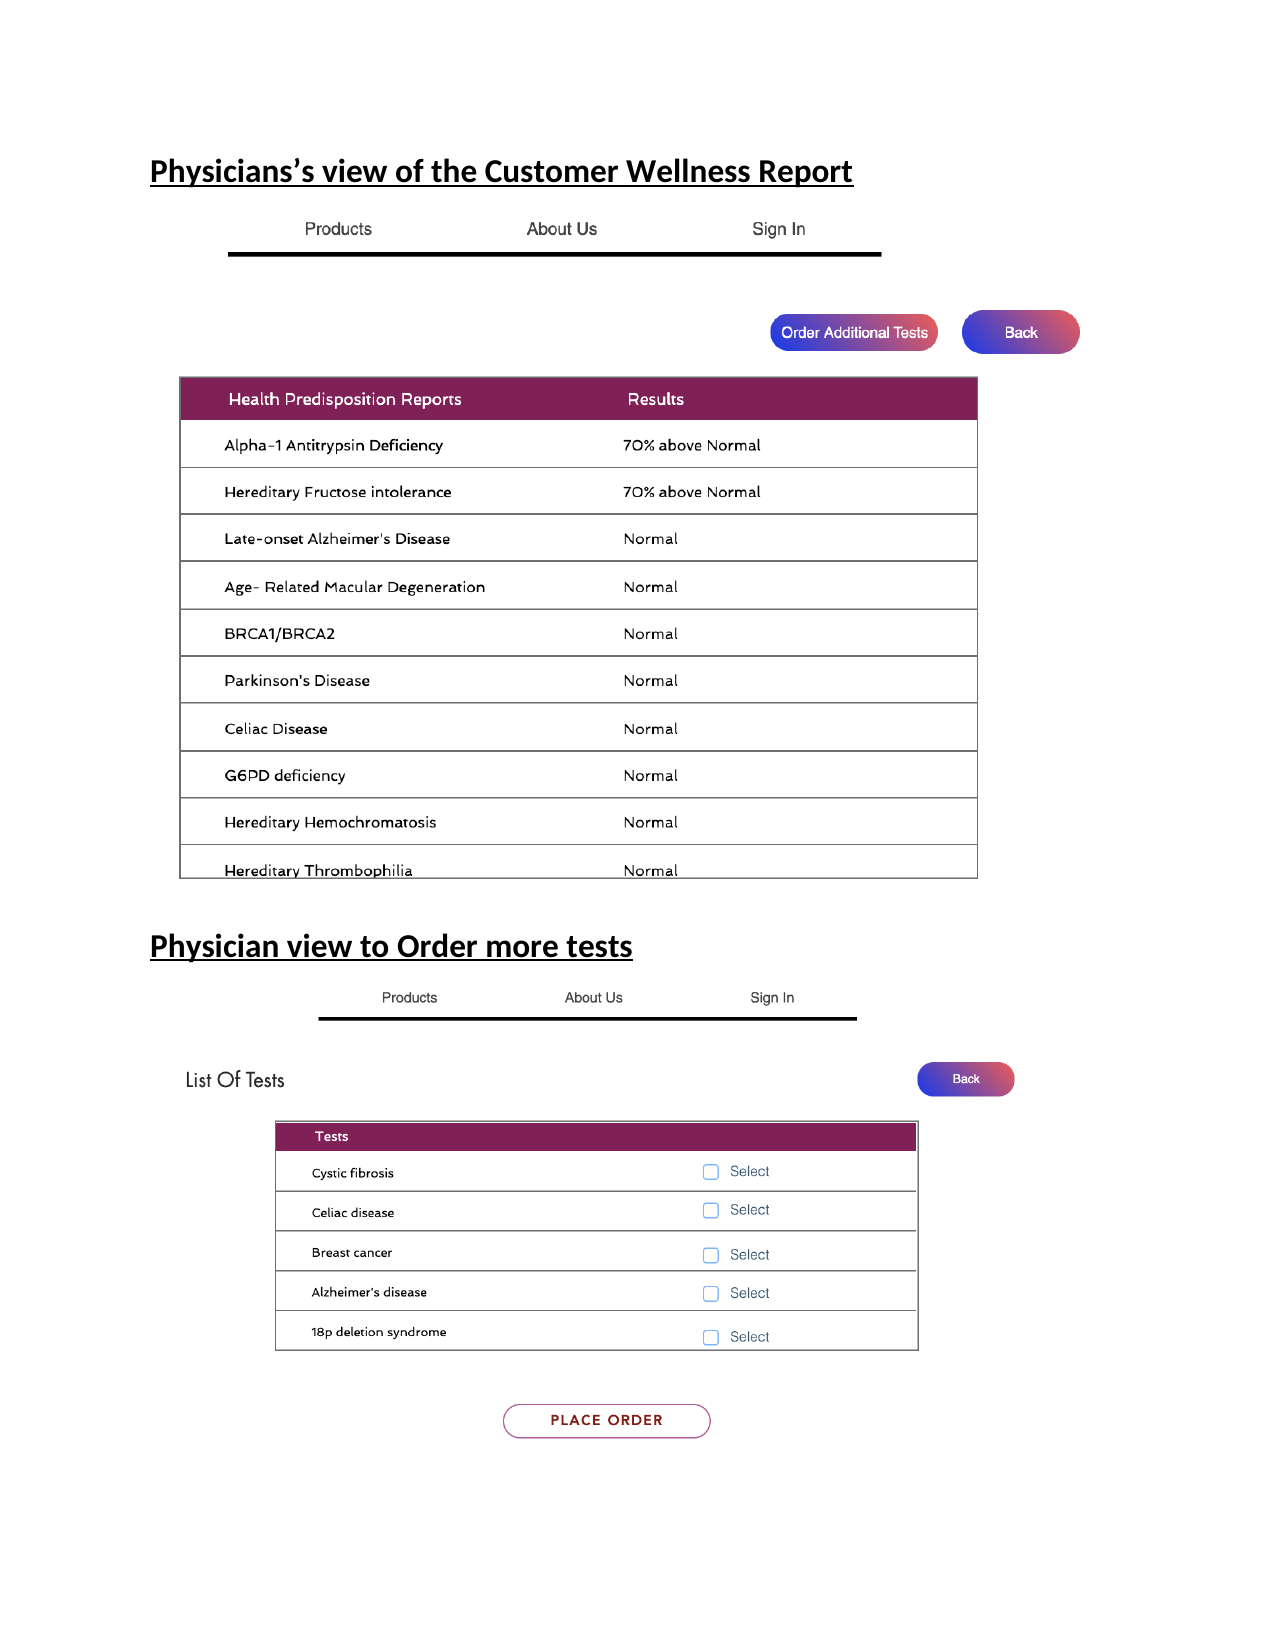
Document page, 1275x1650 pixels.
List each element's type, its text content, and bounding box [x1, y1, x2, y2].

picture [150, 969, 1039, 1465]
picture [150, 194, 1100, 919]
